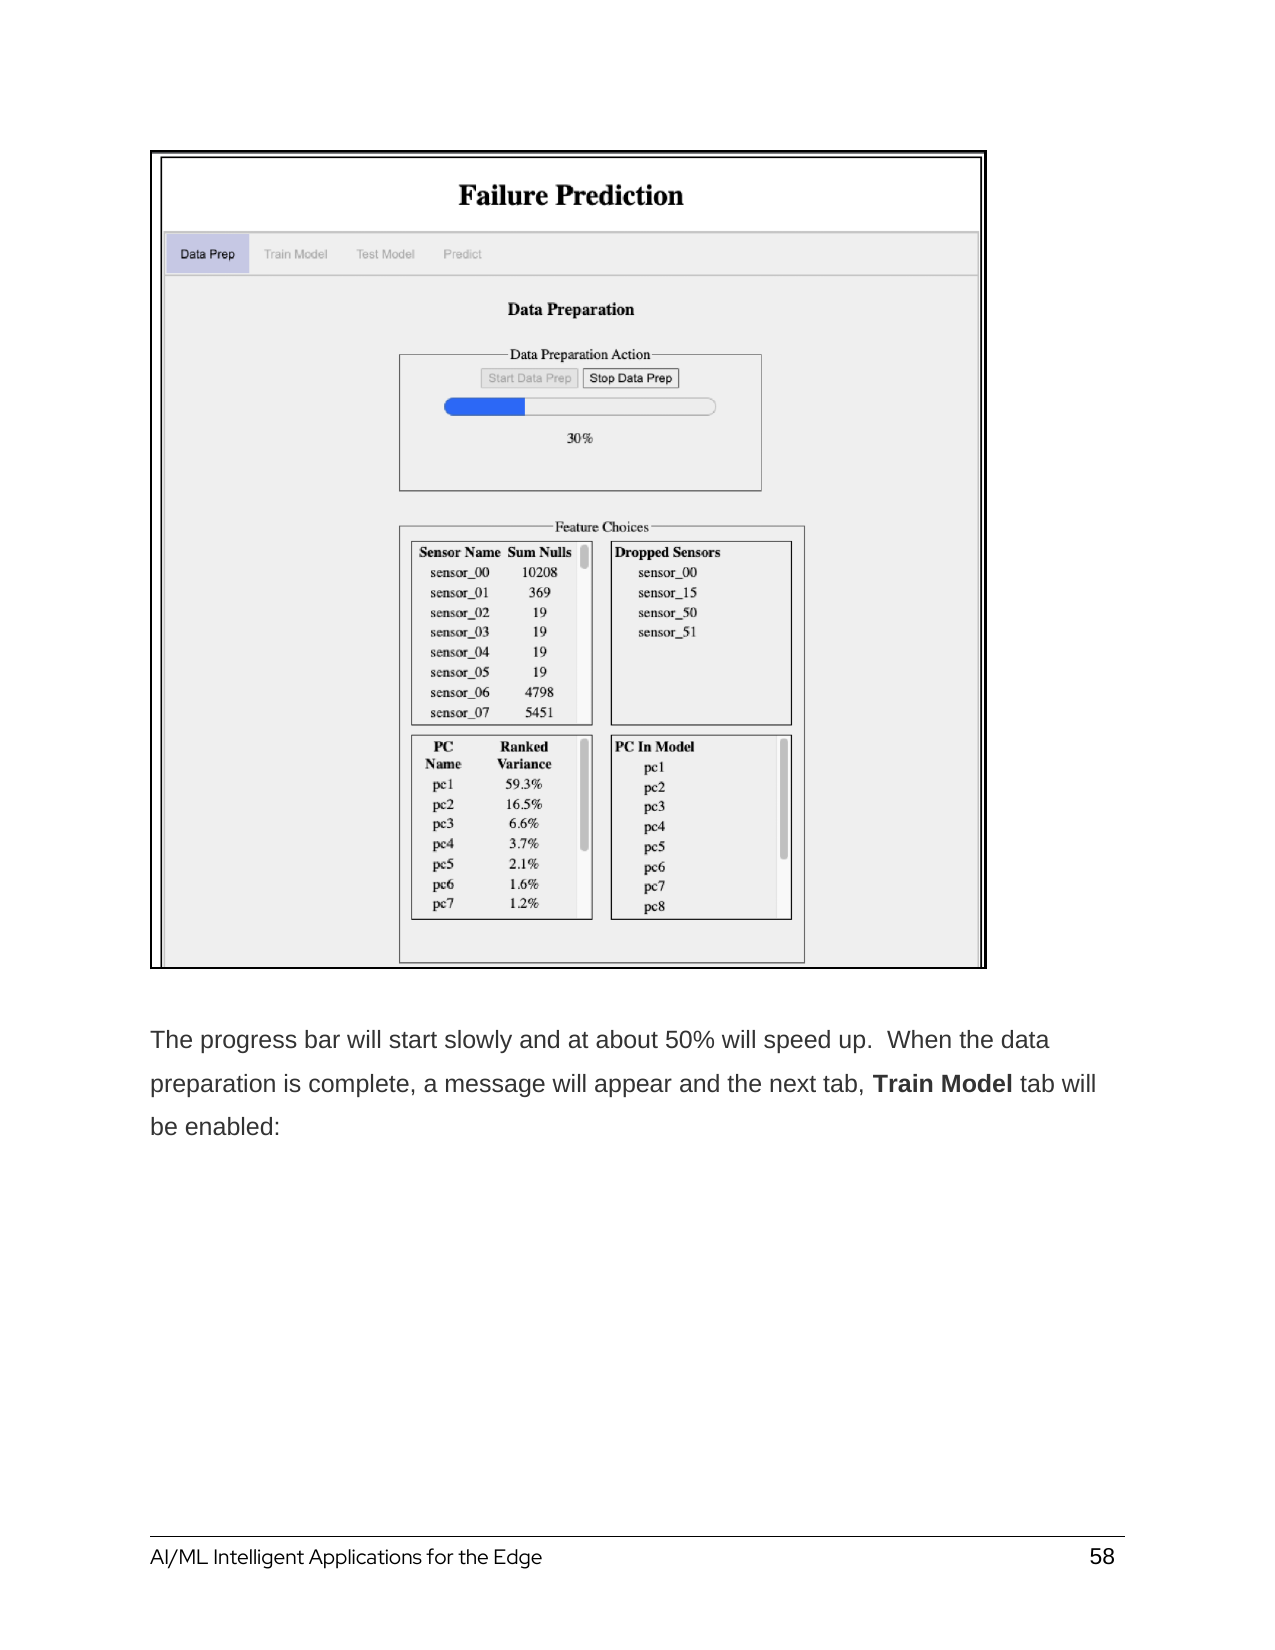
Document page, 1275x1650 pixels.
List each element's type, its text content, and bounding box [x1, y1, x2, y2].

text The progress bar will start slowly and at about 50% will speed up. When the data preparation is complete, a message will appear and the next tab, Train Model tab will be enabled: [150, 1026, 1125, 1141]
picture [152, 152, 984, 967]
